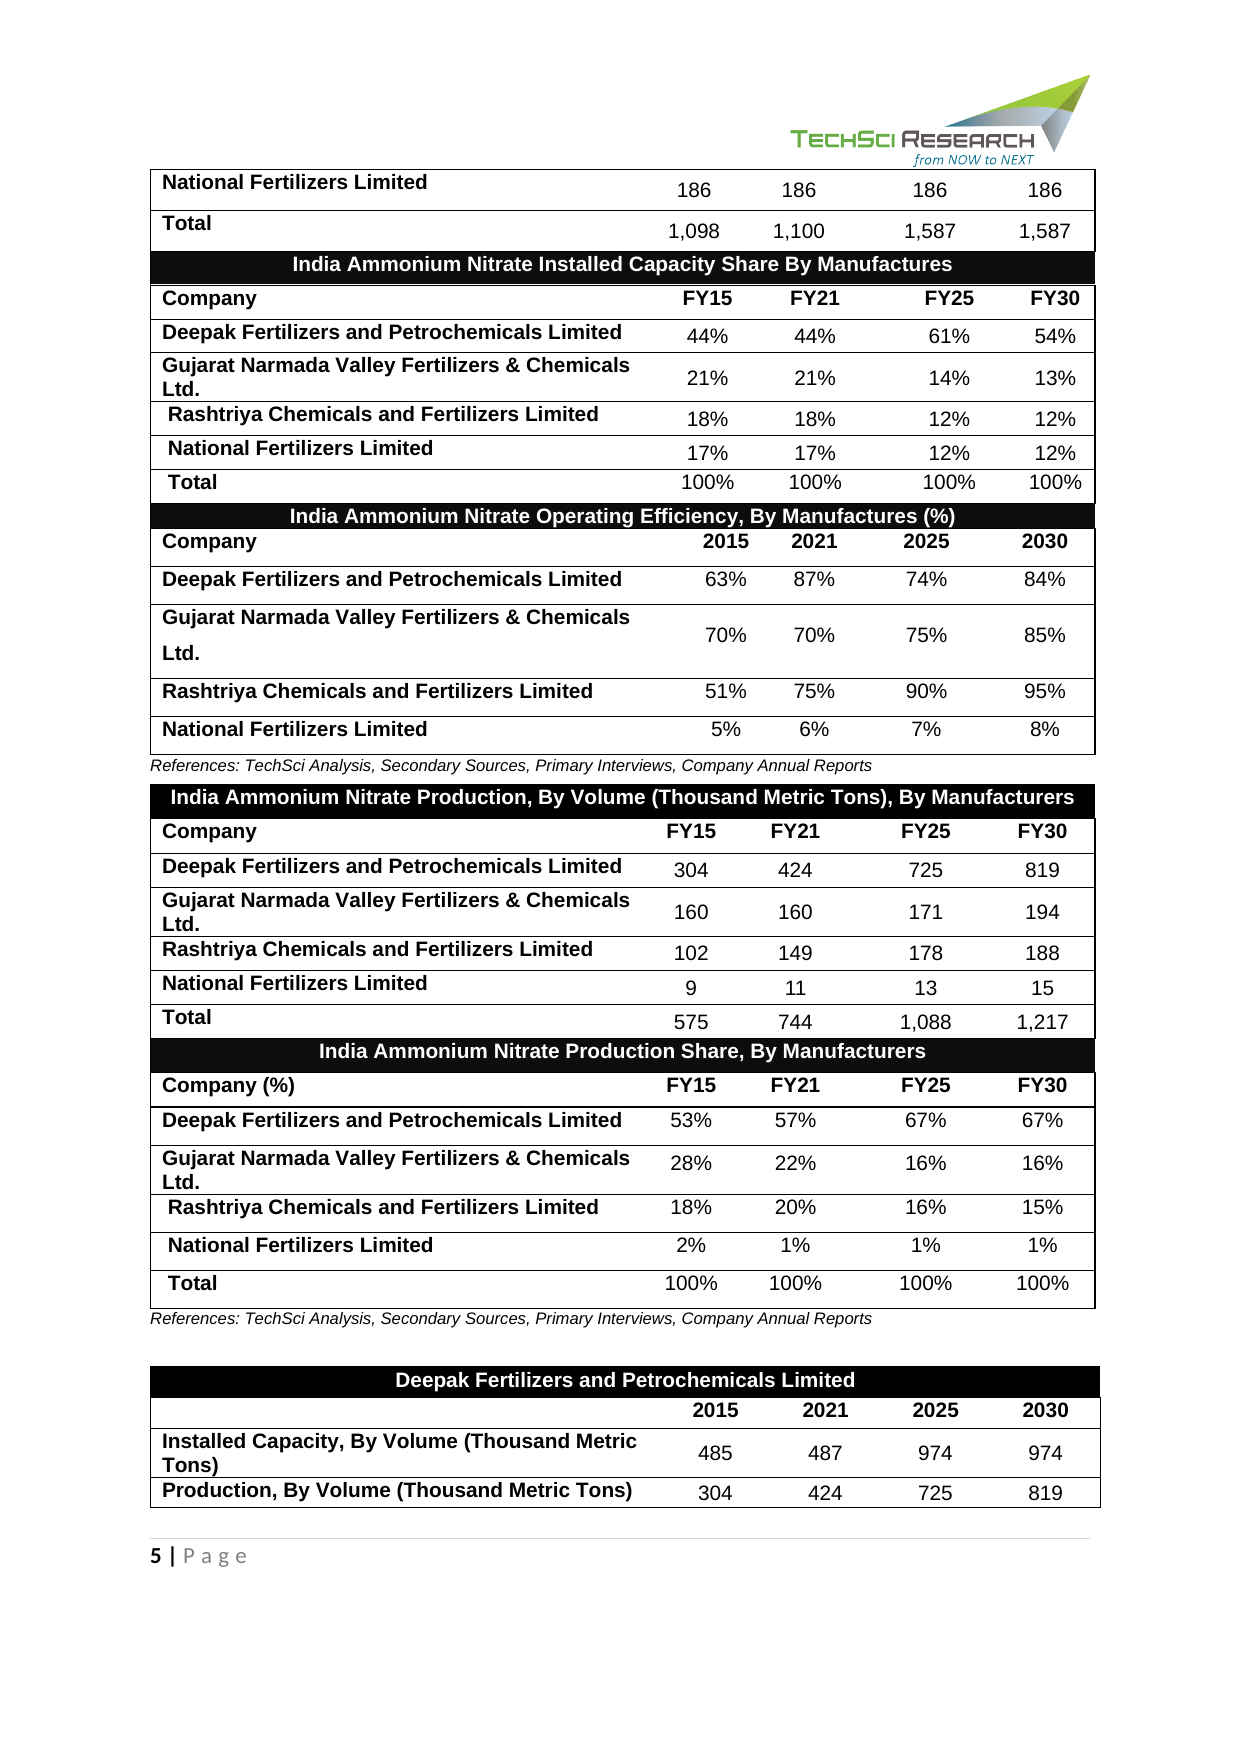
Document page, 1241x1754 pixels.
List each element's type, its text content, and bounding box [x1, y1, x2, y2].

table_cell 28% [653, 1146, 729, 1193]
table_cell Rashtriya Chemicals and Fertilizers Limited [151, 937, 653, 970]
table_cell 725 [861, 854, 990, 887]
table_cell 1% [729, 1233, 861, 1270]
table_cell 487 [770, 1429, 880, 1477]
table_cell 18% [747, 402, 883, 435]
table_cell 304 [660, 1478, 770, 1507]
table_cell Company (%) [151, 1073, 653, 1106]
table_cell 424 [770, 1478, 880, 1507]
table_cell 819 [990, 1478, 1100, 1507]
table_cell 744 [729, 1005, 861, 1038]
table_cell 70% [770, 605, 858, 678]
table_cell FY21 [747, 286, 883, 318]
table_cell 160 [653, 888, 729, 936]
table_cell 1,217 [990, 1005, 1094, 1038]
table_cell India Ammonium Nitrate Production Share, By Manufacturers [151, 1039, 1095, 1072]
table_cell 186 [865, 170, 994, 209]
table_cell India Ammonium Nitrate Installed Capacity Share By Manufactures [151, 252, 1095, 284]
table_cell Installed Capacity, By Volume (Thousand Metric Tons) [151, 1429, 660, 1477]
table_cell 8% [995, 717, 1094, 754]
table_cell 12% [883, 436, 1015, 469]
table_cell 7% [858, 717, 994, 754]
table_cell FY15 [653, 1073, 729, 1106]
table_cell Total [151, 211, 656, 251]
table_cell 17% [747, 436, 883, 469]
table_cell 20% [729, 1195, 861, 1232]
table_cell 1% [861, 1233, 990, 1270]
table_cell Gujarat Narmada Valley Fertilizers & Chemicals Ltd. [151, 353, 668, 401]
table_cell 2% [653, 1233, 729, 1270]
table_cell 1,100 [732, 211, 865, 251]
table_cell 100% [653, 1271, 729, 1308]
table_cell 67% [990, 1108, 1094, 1144]
table_cell 186 [656, 170, 732, 209]
table_cell National Fertilizers Limited [151, 170, 656, 209]
table_cell FY25 [861, 1073, 990, 1106]
table_cell 1,088 [861, 1005, 990, 1038]
table_cell 12% [883, 402, 1015, 435]
table_cell 485 [660, 1429, 770, 1477]
table_cell 100% [668, 470, 747, 503]
table_cell 186 [732, 170, 865, 209]
table_cell FY25 [861, 819, 990, 852]
table_cell 1,587 [995, 211, 1094, 251]
table_cell National Fertilizers Limited [151, 436, 668, 469]
table_cell 16% [990, 1146, 1094, 1193]
table_cell 16% [861, 1195, 990, 1232]
table_cell FY15 [653, 819, 729, 852]
table_cell 15% [990, 1195, 1094, 1232]
table_cell Total [151, 470, 668, 503]
table_cell National Fertilizers Limited [151, 971, 653, 1004]
table_cell 75% [770, 679, 858, 716]
table_cell 1% [990, 1233, 1094, 1270]
table_cell 194 [990, 888, 1094, 936]
table_cell 84% [995, 567, 1094, 604]
text References: TechSci Analysis, Secondary Sources, Primary Interviews, Company Annual Reports [150, 1309, 1090, 1328]
table_cell 178 [861, 937, 990, 970]
table_cell 2030 [990, 1398, 1100, 1428]
table_cell 12% [1015, 402, 1094, 435]
table_cell 100% [1015, 470, 1094, 503]
table_cell 17% [668, 436, 747, 469]
text References: TechSci Analysis, Secondary Sources, Primary Interviews, Company Annual Reports [150, 755, 1090, 774]
table_cell Deepak Fertilizers and Petrochemicals Limited [151, 567, 682, 604]
table_cell 2015 [682, 529, 770, 566]
table_cell 75% [858, 605, 994, 678]
table_cell 6% [770, 717, 858, 754]
table_cell India Ammonium Nitrate Operating Efficiency, By Manufactures (%) [151, 504, 1095, 528]
table_cell 61% [883, 320, 1015, 352]
table_cell National Fertilizers Limited [151, 717, 682, 754]
table_cell 100% [747, 470, 883, 503]
table_cell Rashtriya Chemicals and Fertilizers Limited [151, 1195, 653, 1232]
table_cell FY30 [990, 1073, 1094, 1106]
table_cell 90% [858, 679, 994, 716]
table_cell 95% [995, 679, 1094, 716]
table_cell 1,587 [865, 211, 994, 251]
table_cell Rashtriya Chemicals and Fertilizers Limited [151, 402, 668, 435]
table_cell 70% [682, 605, 770, 678]
table_cell Gujarat Narmada Valley Fertilizers & Chemicals Ltd. [151, 1146, 653, 1193]
table_cell 974 [880, 1429, 990, 1477]
table_cell Gujarat Narmada Valley Fertilizers & Chemicals Ltd. [151, 888, 653, 936]
table_cell Company [151, 819, 653, 852]
table_cell 2030 [995, 529, 1094, 566]
table_cell 575 [653, 1005, 729, 1038]
picture [788, 73, 1091, 169]
table_cell 2021 [770, 1398, 880, 1428]
table_cell 21% [668, 353, 747, 401]
table_cell 2025 [858, 529, 994, 566]
table_cell Gujarat Narmada Valley Fertilizers & Chemicals Ltd. [151, 605, 682, 678]
table_cell 44% [668, 320, 747, 352]
table_cell 100% [729, 1271, 861, 1308]
table_cell 2015 [660, 1398, 770, 1428]
table_cell 149 [729, 937, 861, 970]
table_cell 2025 [880, 1398, 990, 1428]
table_cell 54% [1015, 320, 1094, 352]
table_cell 12% [1015, 436, 1094, 469]
table_header Deepak Fertilizers and Petrochemicals Limited [151, 1368, 1100, 1397]
table_cell 188 [990, 937, 1094, 970]
table_cell 1,098 [656, 211, 732, 251]
table_cell 85% [995, 605, 1094, 678]
table_cell 102 [653, 937, 729, 970]
table_cell FY30 [1015, 286, 1094, 318]
table_cell 160 [729, 888, 861, 936]
table_cell Deepak Fertilizers and Petrochemicals Limited [151, 1108, 653, 1144]
table_cell 2021 [770, 529, 858, 566]
table_cell 100% [883, 470, 1015, 503]
table_cell 18% [653, 1195, 729, 1232]
table_cell FY21 [729, 1073, 861, 1106]
table_cell 53% [653, 1108, 729, 1144]
table_cell 57% [729, 1108, 861, 1144]
table_cell 819 [990, 854, 1094, 887]
table_cell 15 [990, 971, 1094, 1004]
table_cell 22% [729, 1146, 861, 1193]
table_cell Deepak Fertilizers and Petrochemicals Limited [151, 854, 653, 887]
table_cell 424 [729, 854, 861, 887]
table_cell 87% [770, 567, 858, 604]
table_cell 186 [995, 170, 1094, 209]
table_cell 67% [861, 1108, 990, 1144]
table_cell 304 [653, 854, 729, 887]
table_cell Total [151, 1271, 653, 1308]
table_cell 51% [682, 679, 770, 716]
table_cell 63% [682, 567, 770, 604]
table_cell 9 [653, 971, 729, 1004]
table_cell Total [151, 1005, 653, 1038]
table_cell 44% [747, 320, 883, 352]
table_cell 171 [861, 888, 990, 936]
table_cell Rashtriya Chemicals and Fertilizers Limited [151, 679, 682, 716]
table_cell [151, 1398, 660, 1428]
table_cell 21% [747, 353, 883, 401]
table_cell 14% [883, 353, 1015, 401]
table_cell FY30 [990, 819, 1094, 852]
table_cell 5% [682, 717, 770, 754]
table_cell Production, By Volume (Thousand Metric Tons) [151, 1478, 660, 1507]
table_cell 18% [668, 402, 747, 435]
table_cell Company [151, 286, 668, 318]
table_cell 100% [990, 1271, 1094, 1308]
table_cell 11 [729, 971, 861, 1004]
table_cell FY15 [668, 286, 747, 318]
table_cell FY21 [729, 819, 861, 852]
table_cell 74% [858, 567, 994, 604]
table_cell National Fertilizers Limited [151, 1233, 653, 1270]
table_cell 13% [1015, 353, 1094, 401]
table_cell FY25 [883, 286, 1015, 318]
table_cell 725 [880, 1478, 990, 1507]
table_header India Ammonium Nitrate Production, By Volume (Thousand Metric Tons), By Manufacturers [151, 785, 1095, 818]
table_cell Deepak Fertilizers and Petrochemicals Limited [151, 320, 668, 352]
table_cell 100% [861, 1271, 990, 1308]
table_cell Company [151, 529, 682, 566]
table_cell 974 [990, 1429, 1100, 1477]
table_cell 13 [861, 971, 990, 1004]
table_cell 16% [861, 1146, 990, 1193]
